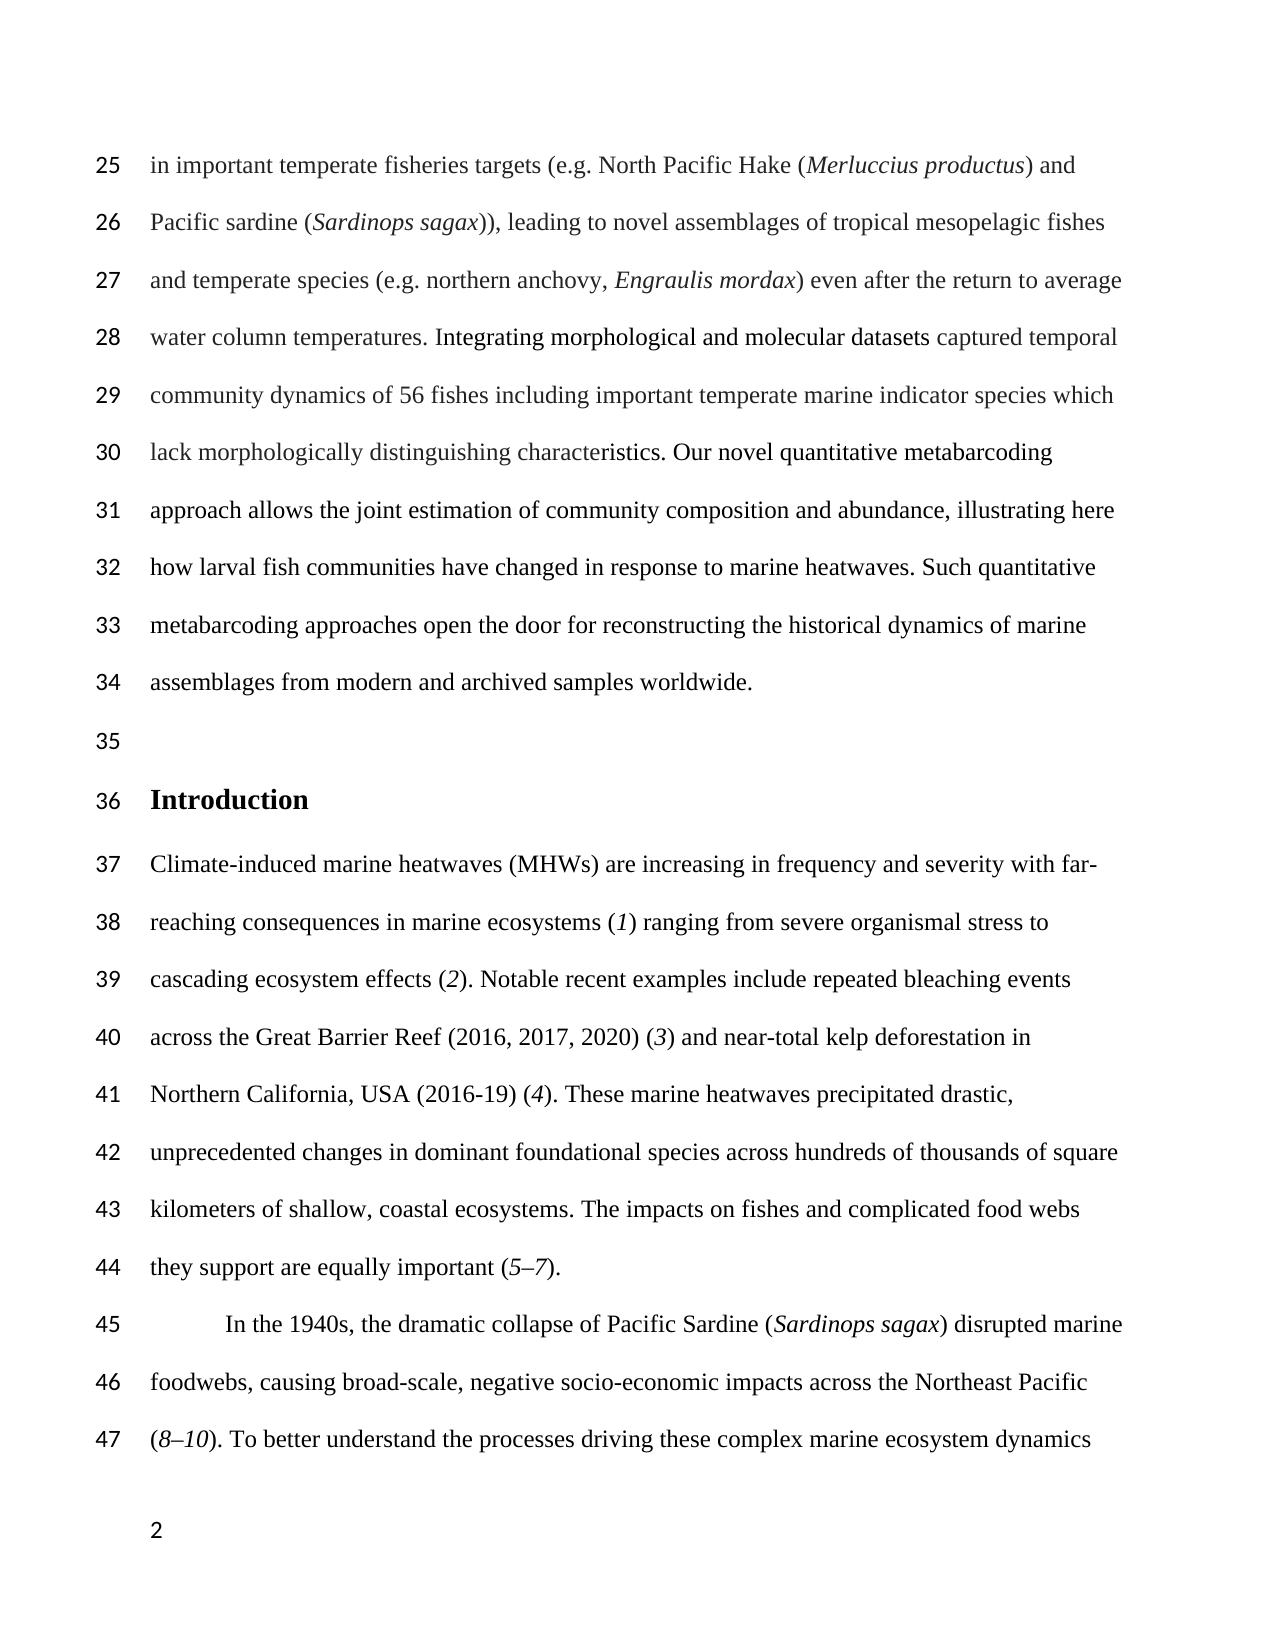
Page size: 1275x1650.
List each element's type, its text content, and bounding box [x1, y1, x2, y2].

text Climate-induced marine heatwaves (MHWs) are increasing in frequency and severity with far-reaching consequences in marine ecosystems (1) ranging from severe organismal stress to cascading ecosystem effects (2). Notable recent examples include repeated bleaching events across the Great Barrier Reef (2016, 2017, 2020) (3) and near-total kelp deforestation in Northern California, USA (2016-19) (4). These marine heatwaves precipitated drastic, unprecedented changes in dominant foundational species across hundreds of thousands of square kilometers of shallow, coastal ecosystems. The impacts on fishes and complicated food webs they support are equally important (5–7). [150, 849, 1125, 1281]
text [150, 1309, 1125, 1453]
text Introduction [150, 782, 1125, 816]
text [150, 150, 1125, 696]
